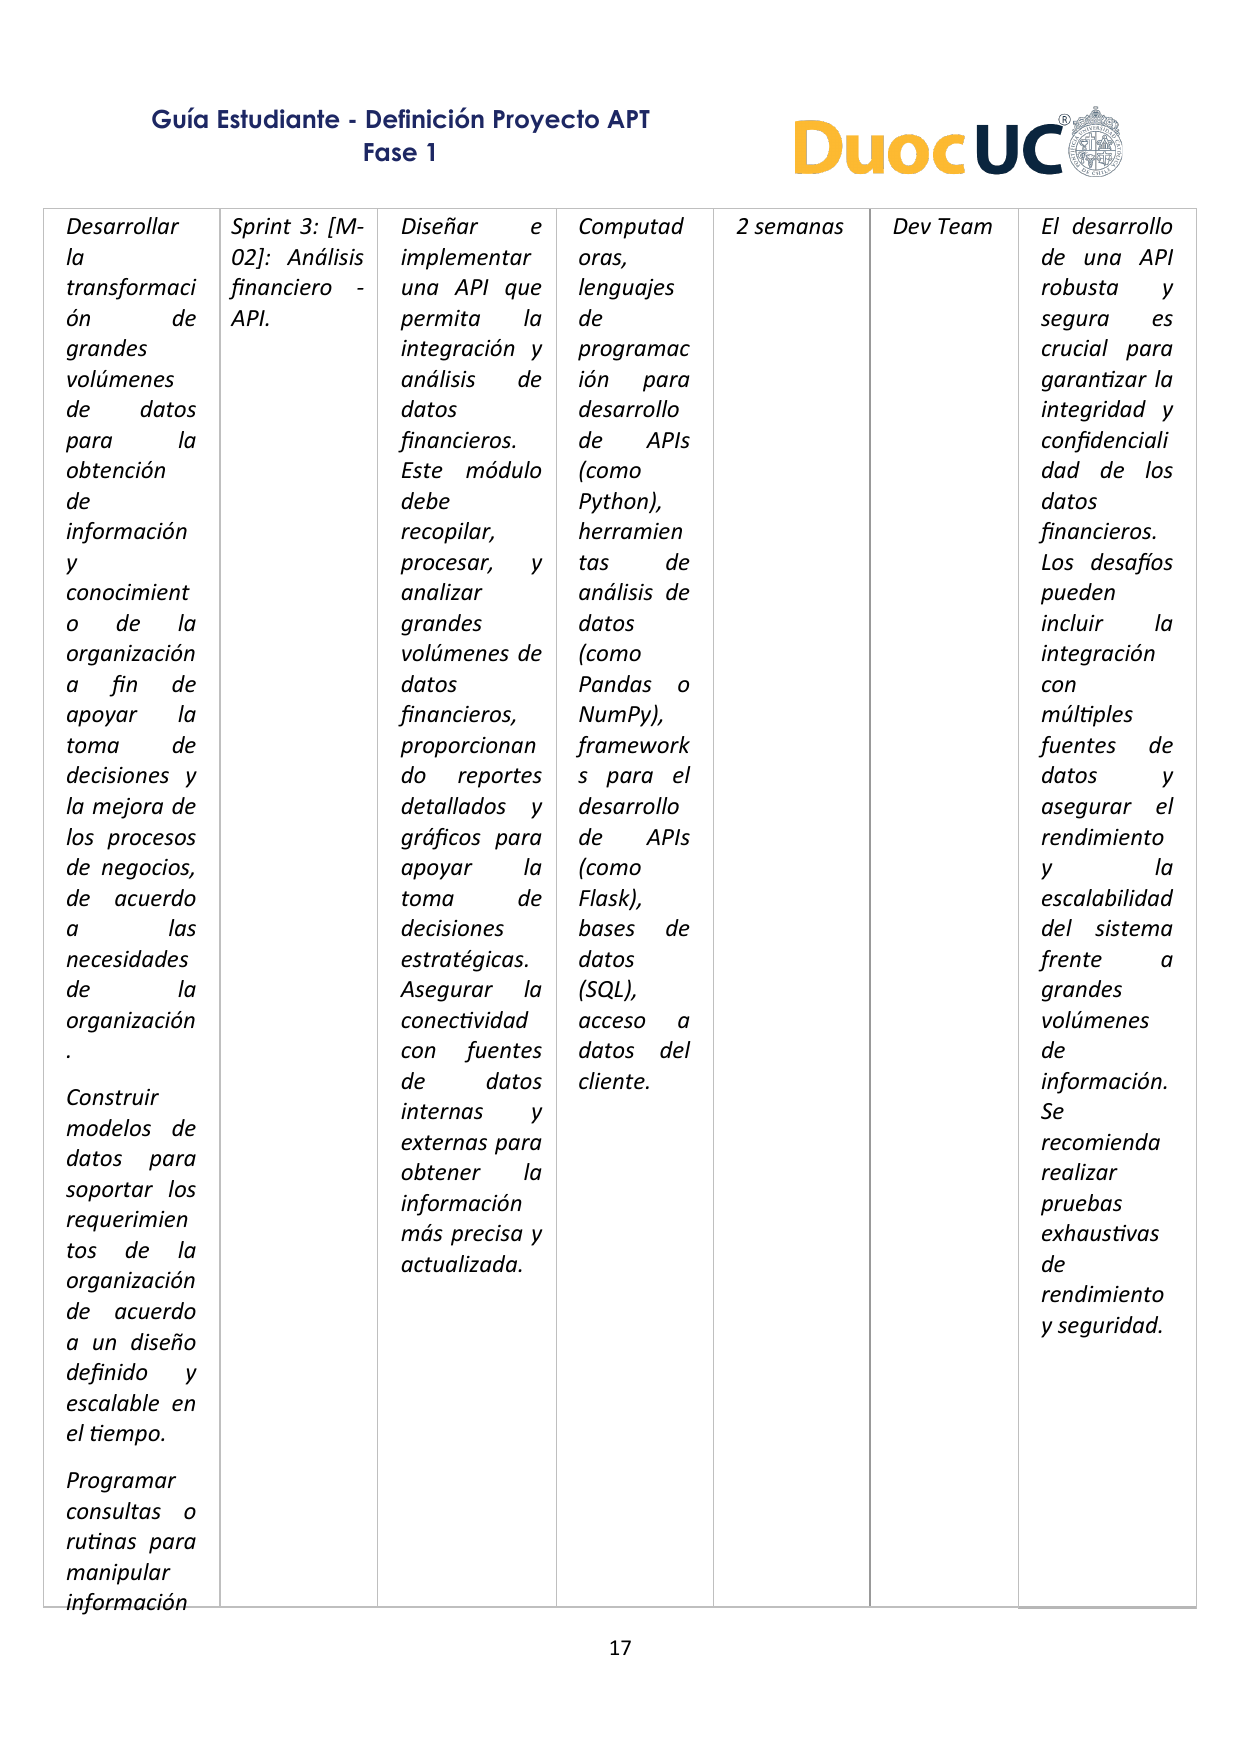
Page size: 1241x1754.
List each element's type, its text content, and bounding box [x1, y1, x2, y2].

picture [795, 106, 1123, 177]
table_cell El desarrollo de una API robusta y segura es crucial para garantizar la integridad y confidencialidad de los datos financieros. Los desafíos pueden incluir la integración con múltiples fuentes de datos y asegurar el rendimiento y la escalabilidad del sistema frente a grandes volúmenes de información. Se recomienda realizar pruebas exhaustivas de rendimiento y seguridad. [1019, 209, 1196, 1606]
table_cell Sprint 3: [M-02]: Análisis financiero - API. [221, 209, 377, 1606]
table_cell 2 semanas [714, 209, 869, 1606]
table_cell Diseñar e implementar una API que permita la integración y análisis de datos financieros. Este módulo debe recopilar, procesar, y analizar grandes volúmenes de datos financieros, proporcionando reportes detallados y gráficos para apoyar la toma de decisiones estratégicas. Asegurar la conectividad con fuentes de datos internas y externas para obtener la información más precisa y actualizada. [378, 209, 556, 1606]
table_cell Dev Team [871, 209, 1018, 1606]
table_cell Computadoras, lenguajes de programación para desarrollo de APIs (como Python), herramientas de análisis de datos (como Pandas o NumPy), frameworks para el desarrollo de APIs (como Flask), bases de datos (SQL), acceso a datos del cliente. [557, 209, 713, 1606]
table_cell Desarrollar la transformación de grandes volúmenes de datos para la obtención de información y conocimiento de la organización a fin de apoyar la toma de decisiones y la mejora de los procesos de negocios, de acuerdo a las necesidades de la organización. Construir modelos de datos para soportar los requerimientos de la organización de acuerdo a un diseño definido y escalable en el tiempo. Programar consultas o rutinas para manipular información de una base de datos de acuerdo a los requerimientos de la organización. [44, 209, 219, 1606]
